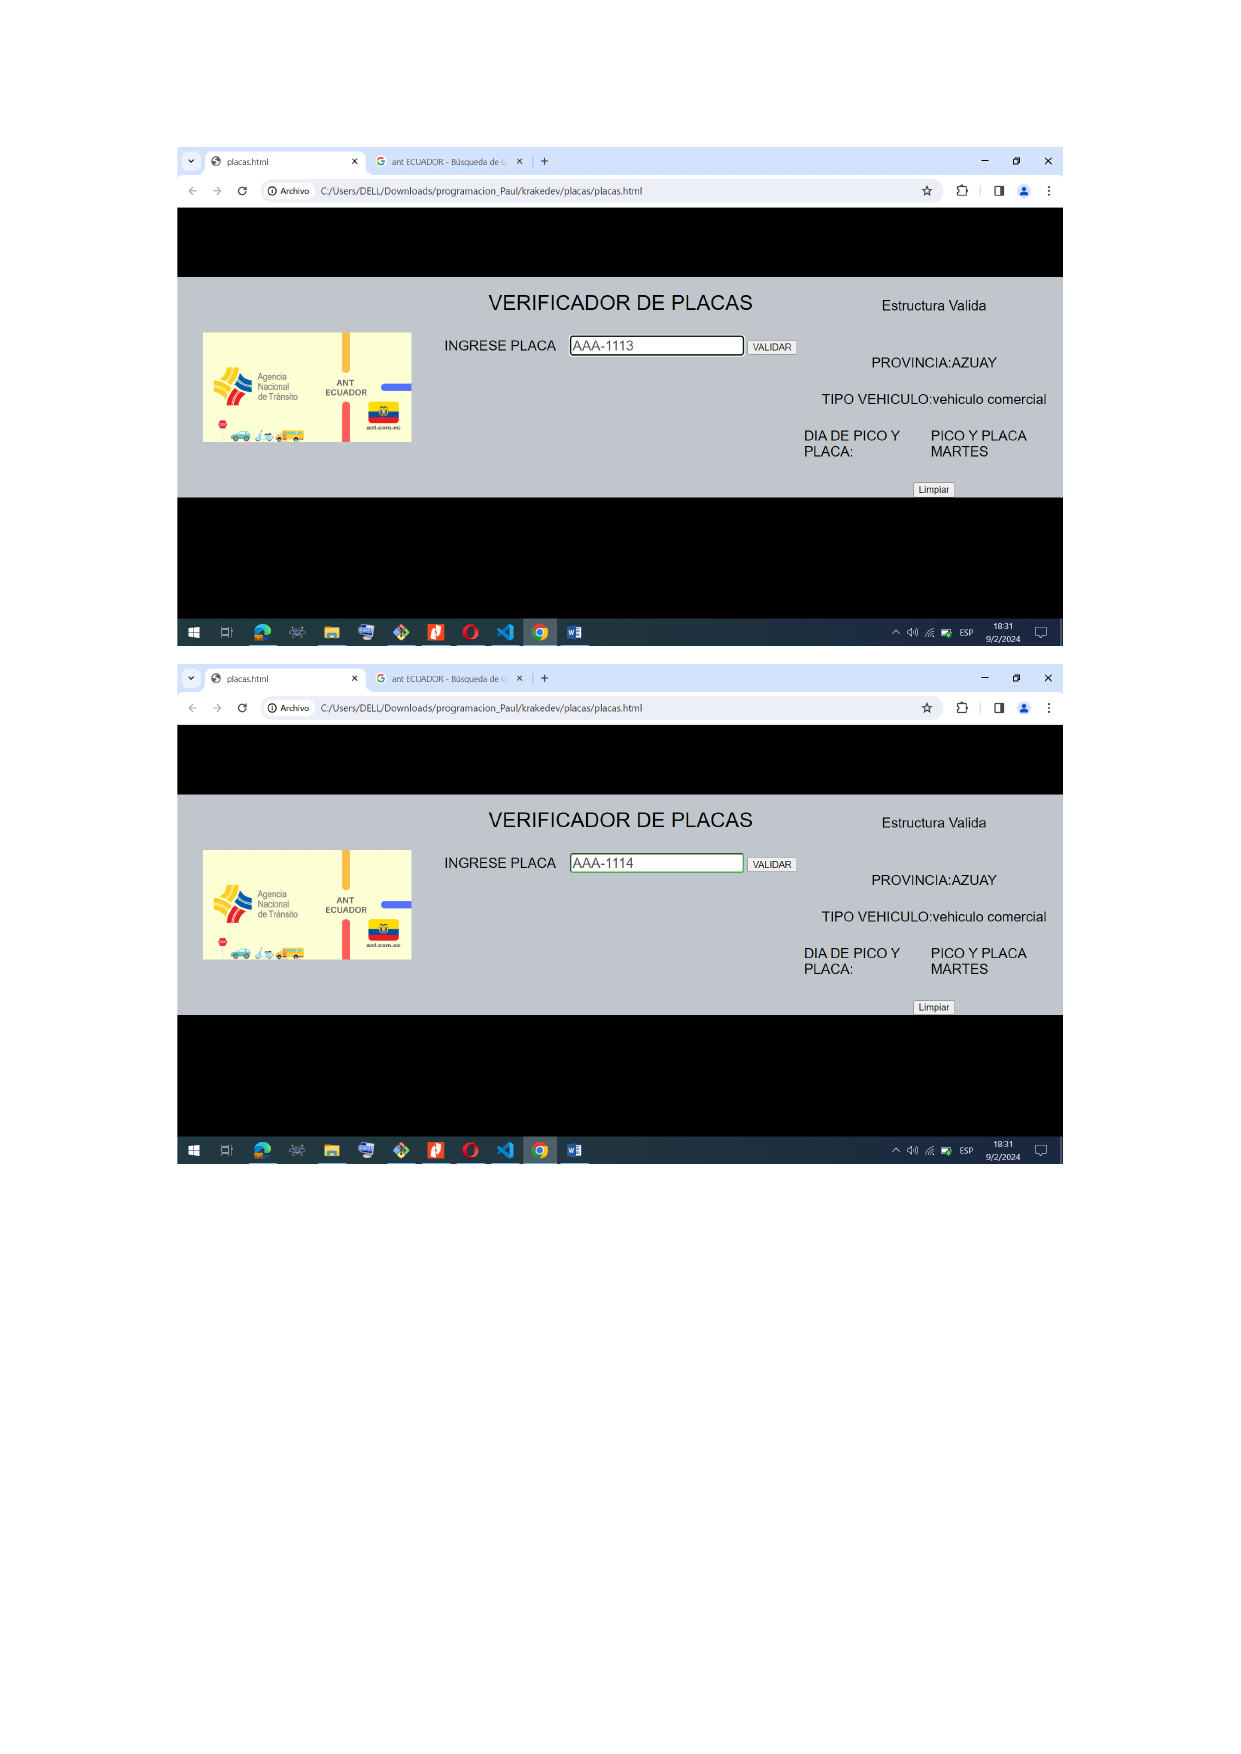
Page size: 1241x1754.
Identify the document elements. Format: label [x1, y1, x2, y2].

picture [177, 664, 1063, 1164]
picture [177, 147, 1063, 646]
